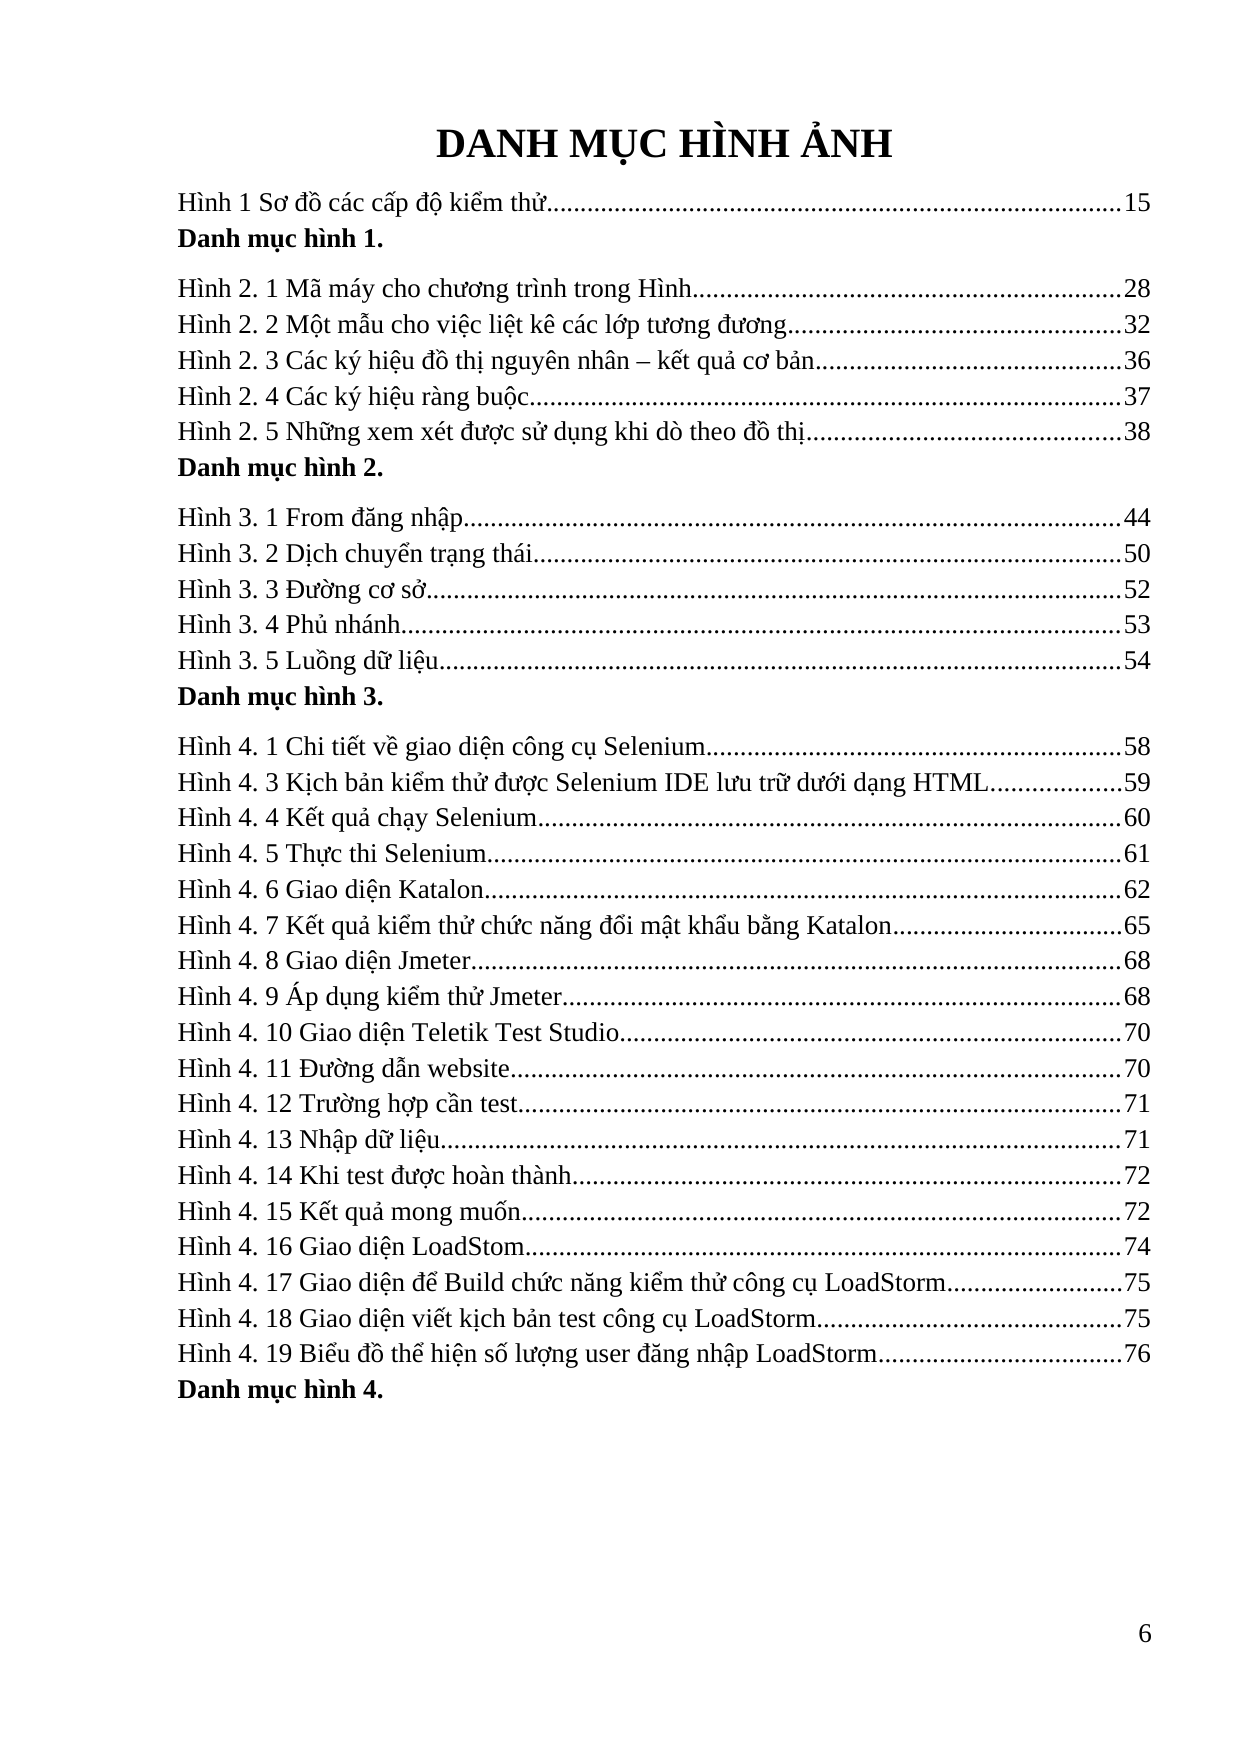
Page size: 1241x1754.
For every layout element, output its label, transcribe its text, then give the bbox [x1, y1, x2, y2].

text Hình 4. 16 Giao diện LoadStom 74 [177, 1230, 1152, 1261]
text Hình 2. 1 Mã máy cho chương trình trong Hình 28 [177, 272, 1152, 303]
text Hình 4. 5 Thực thi Selenium 61 [177, 837, 1152, 868]
text Danh mục hình 2. [177, 451, 1152, 482]
text Hình 2. 4 Các ký hiệu ràng buộc 37 [177, 379, 1152, 411]
text Danh mục hình 3. [177, 680, 1152, 711]
text Hình 4. 13 Nhập dữ liệu 71 [177, 1123, 1152, 1154]
text Hình 3. 4 Phủ nhánh 53 [177, 608, 1152, 639]
text Hình 4. 17 Giao diện để Build chức năng kiểm thử công cụ LoadStorm 75 [177, 1266, 1152, 1297]
text Hình 4. 14 Khi test được hoàn thành 72 [177, 1159, 1152, 1190]
text Hình 3. 5 Luồng dữ liệu 54 [177, 644, 1152, 675]
text Hình 3. 2 Dịch chuyển trạng thái 50 [177, 537, 1152, 568]
text Hình 4. 15 Kết quả mong muốn 72 [177, 1194, 1152, 1226]
text Hình 4. 1 Chi tiết về giao diện công cụ Selenium 58 [177, 730, 1152, 761]
text Hình 4. 11 Đường dẫn website 70 [177, 1052, 1152, 1083]
text Hình 1 Sơ đồ các cấp độ kiểm thử 15 [177, 186, 1152, 218]
text Danh mục hình 1. [177, 222, 1152, 253]
text Hình 4. 6 Giao diện Katalon 62 [177, 873, 1152, 904]
text Hình 2. 3 Các ký hiệu đồ thị nguyên nhân – kết quả cơ bản 36 [177, 344, 1152, 375]
text Hình 3. 1 From đăng nhập 44 [177, 501, 1152, 532]
text Hình 4. 18 Giao diện viết kịch bản test công cụ LoadStorm 75 [177, 1302, 1152, 1333]
text Hình 4. 7 Kết quả kiểm thử chức năng đổi mật khẩu bằng Katalon 65 [177, 909, 1152, 940]
text Hình 4. 8 Giao diện Jmeter 68 [177, 944, 1152, 976]
text DANH MỤC HÌNH ẢNH [177, 118, 1152, 166]
text Danh mục hình 4. [177, 1373, 1152, 1404]
text Hình 4. 4 Kết quả chạy Selenium 60 [177, 802, 1152, 833]
text Hình 2. 5 Những xem xét được sử dụng khi dò theo đồ thị 38 [177, 415, 1152, 446]
text Hình 4. 19 Biểu đồ thể hiện số lượng user đăng nhập LoadStorm 76 [177, 1337, 1152, 1369]
text Hình 4. 3 Kịch bản kiểm thử được Selenium IDE lưu trữ dưới dạng HTML. 59 [177, 766, 1152, 797]
text Hình 4. 12 Trường hợp cần test 71 [177, 1087, 1152, 1118]
text Hình 2. 2 Một mẫu cho việc liệt kê các lớp tương đương 32 [177, 308, 1152, 339]
text Hình 4. 10 Giao diện Teletik Test Studio 70 [177, 1016, 1152, 1047]
text Hình 3. 3 Đường cơ sở 52 [177, 573, 1152, 604]
text Hình 4. 9 Áp dụng kiểm thử Jmeter 68 [177, 980, 1152, 1011]
